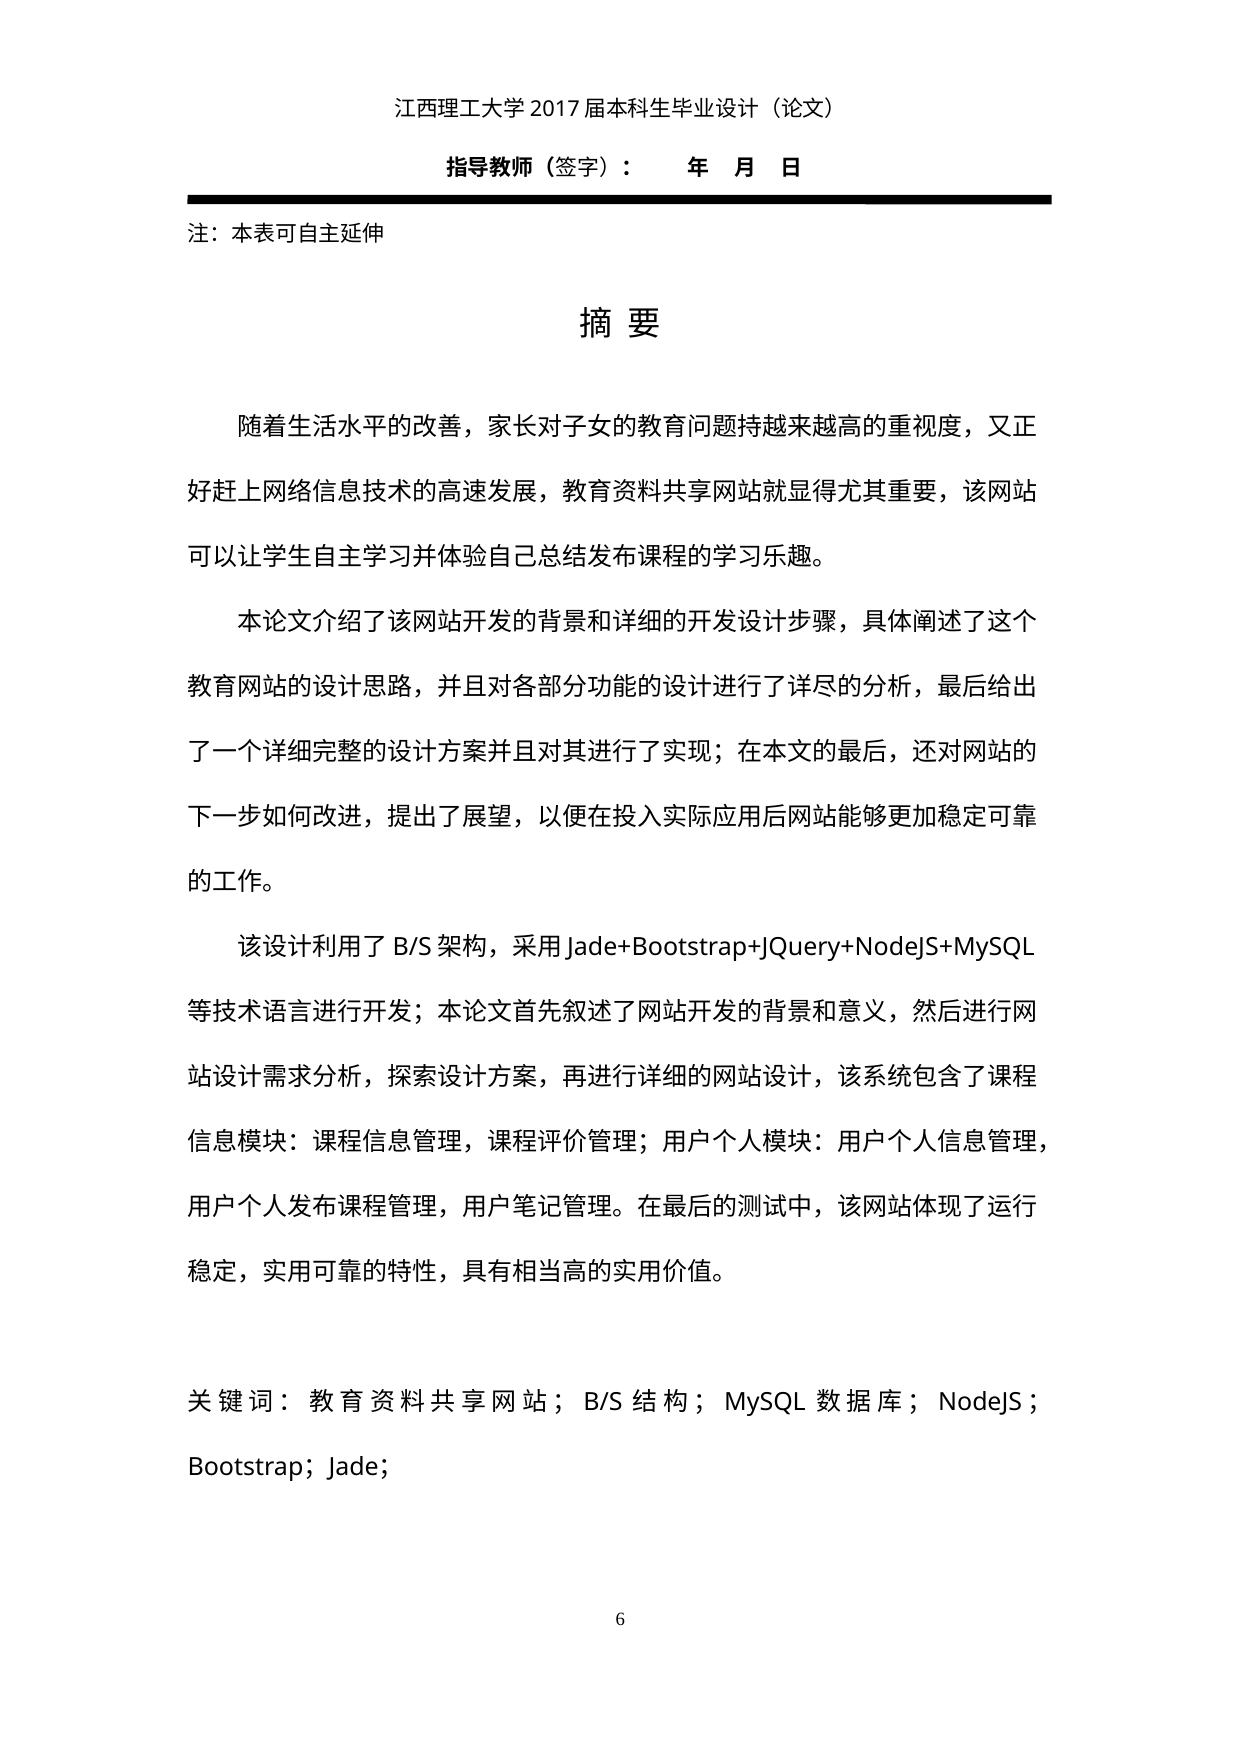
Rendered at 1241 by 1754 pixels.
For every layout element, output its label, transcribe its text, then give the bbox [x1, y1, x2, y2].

text 指导教师（签字）： 年 月 日 [187, 150, 1053, 182]
text 本论文介绍了该网站开发的背景和详细的开发设计步骤，具体阐述了这个教育网站的设计思路，并且对各部分功能的设计进行了详尽的分析，最后给出了一个详细完整的设计方案并且对其进行了实现；在本文的最后，还对网站的下一步如何改进，提出了展望，以便在投入实际应用后网站能够更加稳定可靠的工作。 [187, 587, 1053, 912]
text 摘 要 [187, 288, 1053, 353]
text 该设计利用了B/S架构，采用Jade+Bootstrap+JQuery+NodeJS+MySQL等技术语言进行开发；本论文首先叙述了网站开发的背景和意义，然后进行网站设计需求分析，探索设计方案，再进行详细的网站设计，该系统包含了课程信息模块：课程信息管理，课程评价管理；用户个人模块：用户个人信息管理，用户个人发布课程管理，用户笔记管理。在最后的测试中，该网站体现了运行稳定，实用可靠的特性，具有相当高的实用价值。 [187, 912, 1053, 1302]
text 关键词：教育资料共享网站；B/S结构；MySQL数据库；NodeJS；Bootstrap；Jade； [187, 1367, 1053, 1497]
text 注：本表可自主延伸 [187, 216, 1053, 248]
text 随着生活水平的改善，家长对子女的教育问题持越来越高的重视度，又正好赶上网络信息技术的高速发展，教育资料共享网站就显得尤其重要，该网站可以让学生自主学习并体验自己总结发布课程的学习乐趣。 [187, 392, 1053, 587]
